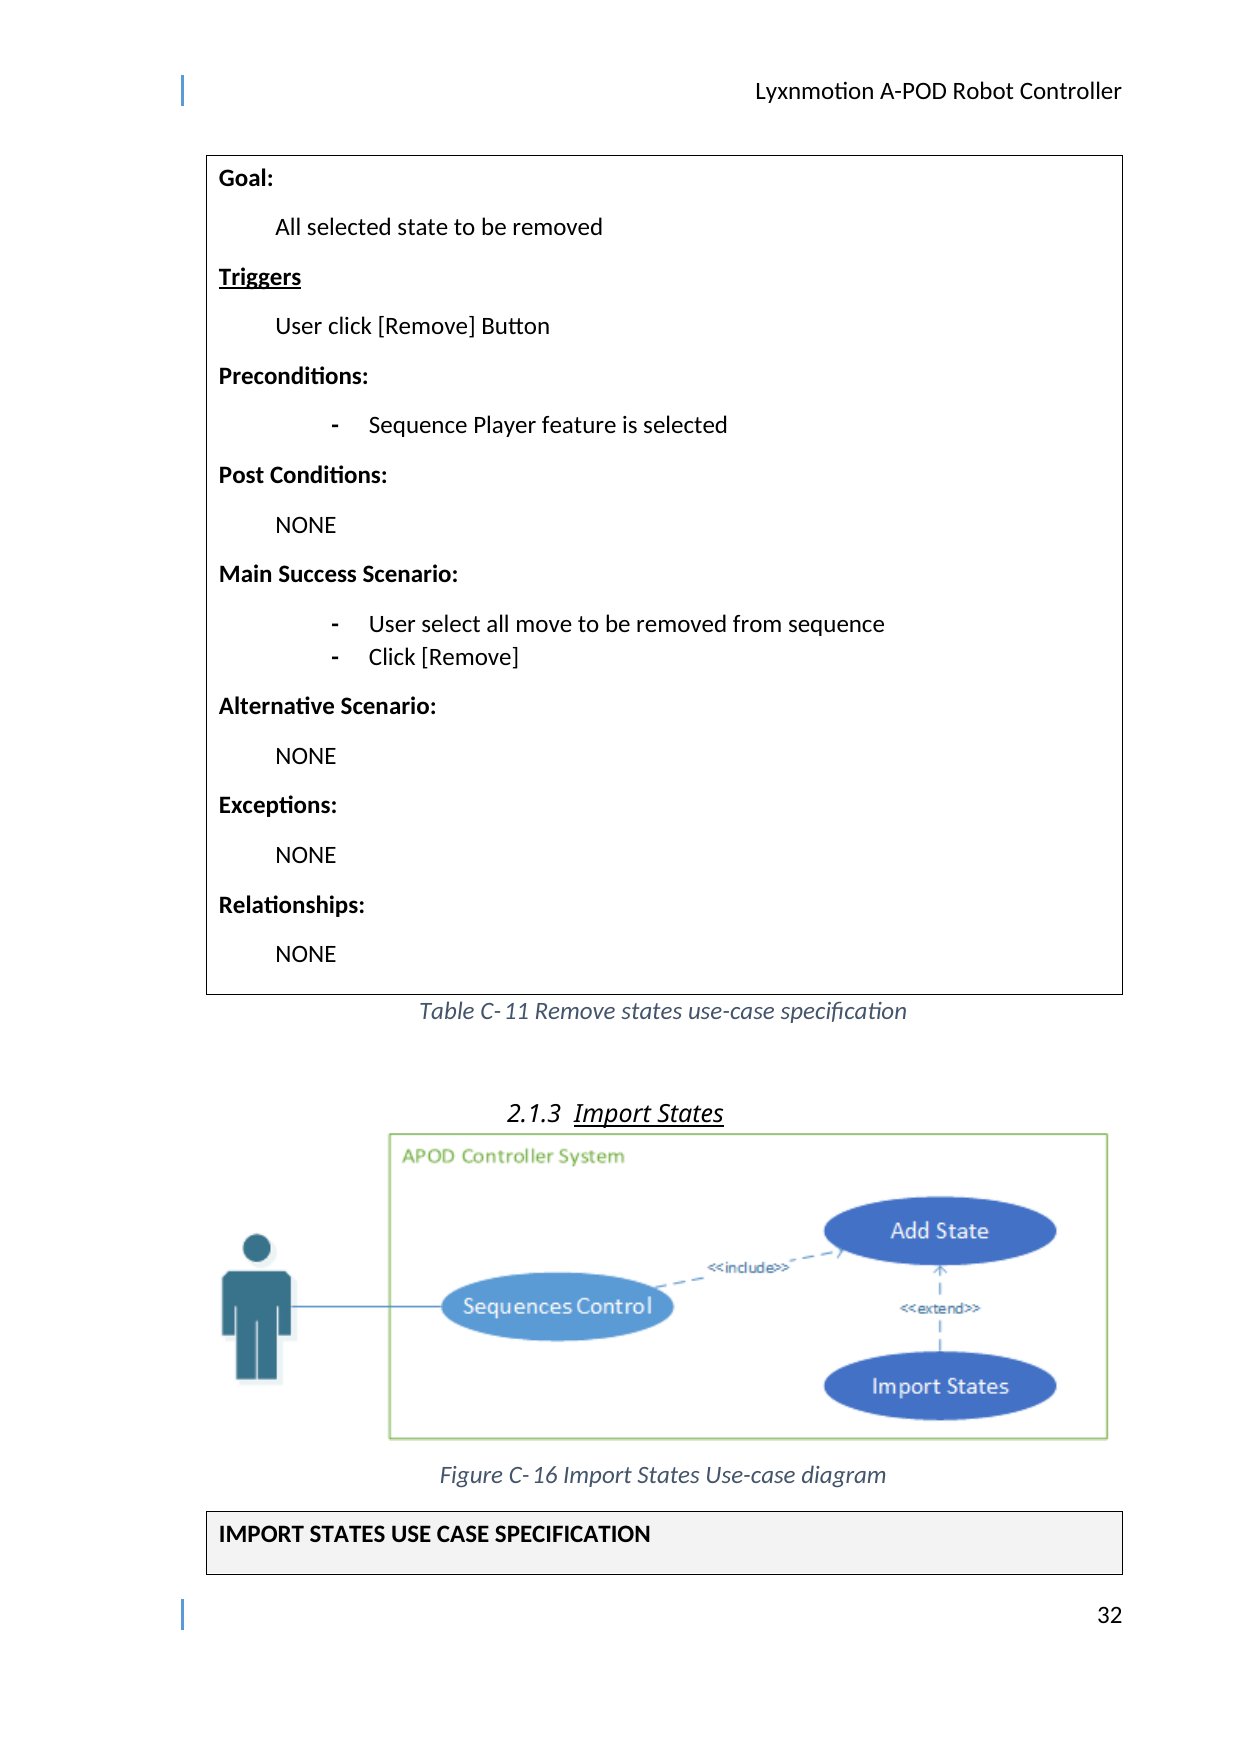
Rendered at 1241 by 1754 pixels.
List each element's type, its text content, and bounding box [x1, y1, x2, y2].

subtitle Import States [507, 1096, 1122, 1130]
table_header IMPORT STATES USE CASE SPECIFICATION [207, 1512, 1122, 1573]
picture [216, 1132, 1113, 1441]
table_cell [207, 156, 1122, 994]
